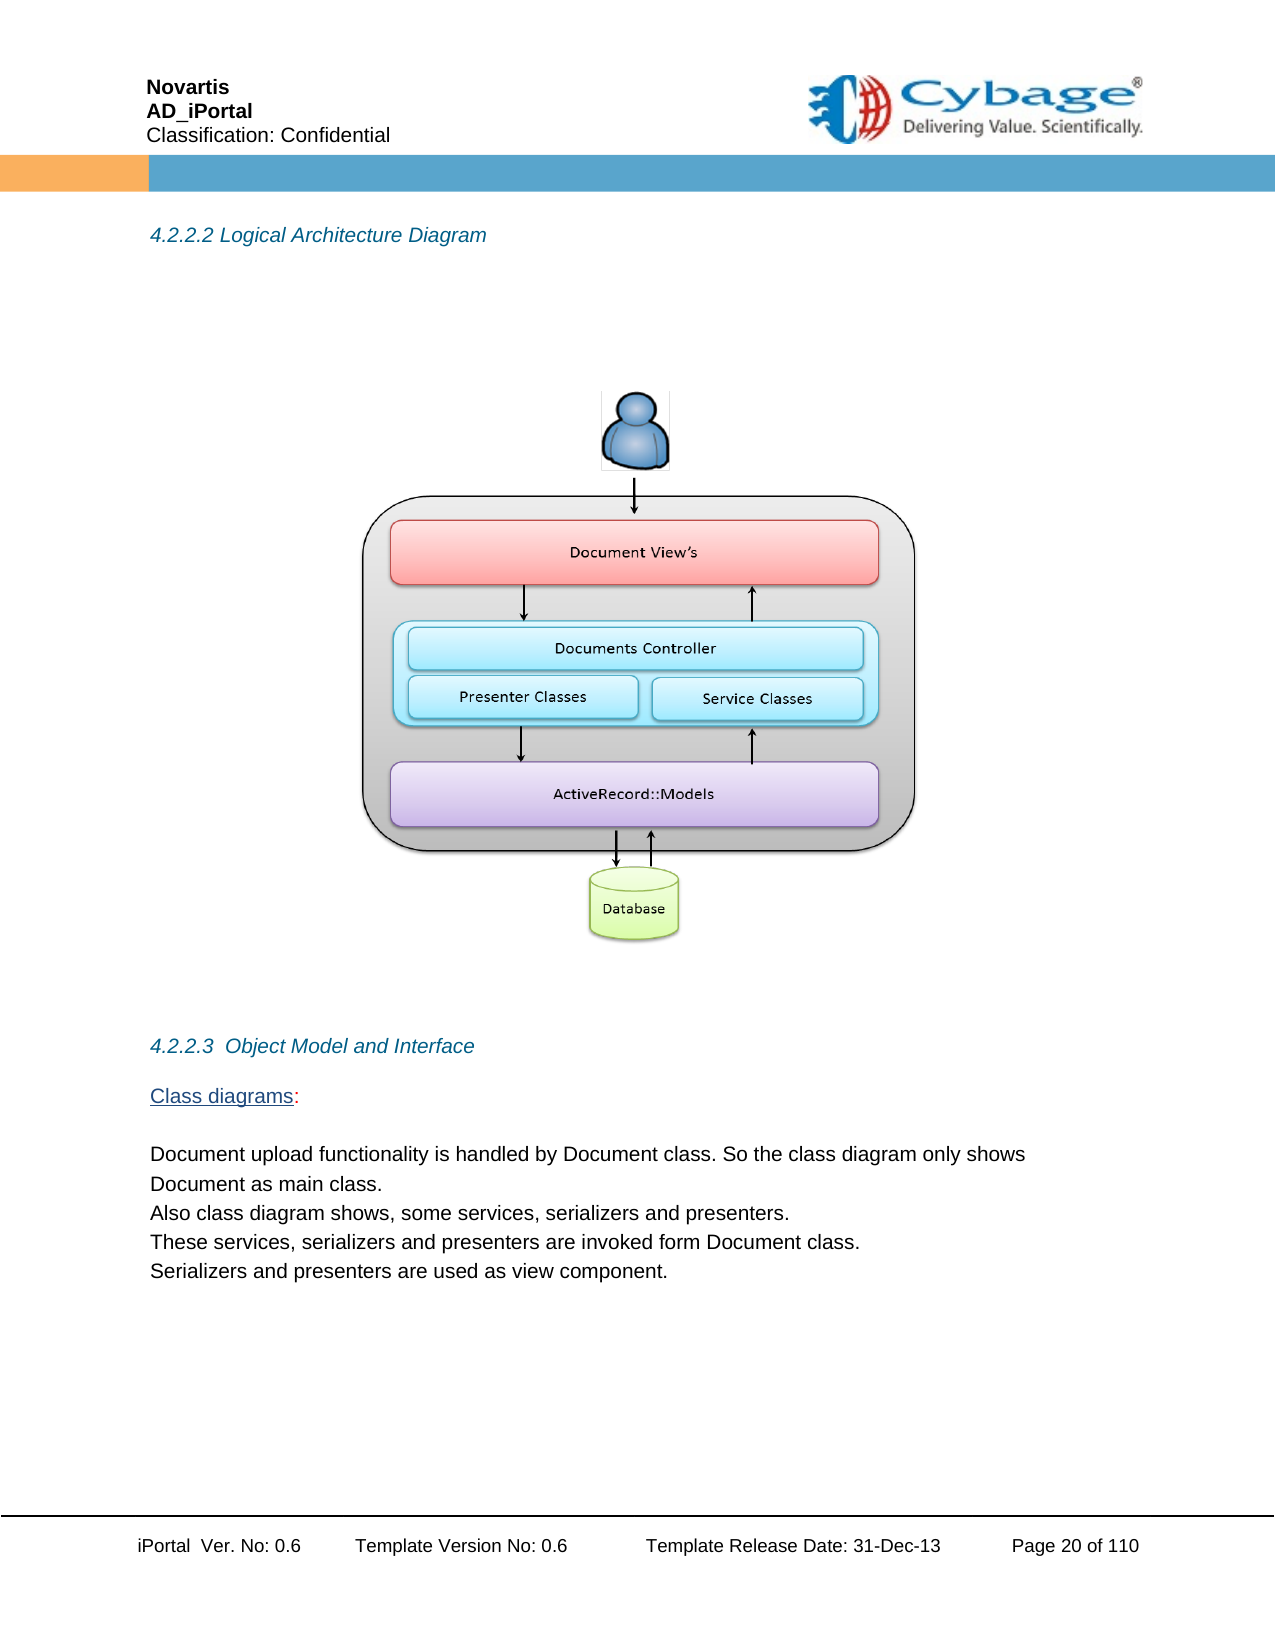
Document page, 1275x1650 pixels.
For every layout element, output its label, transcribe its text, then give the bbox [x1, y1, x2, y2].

subtitle Logical Architecture Diagram [150, 217, 1125, 246]
text Serializers and presenters are used as view component. [150, 1254, 1125, 1283]
text Class diagrams: [150, 1079, 1125, 1108]
picture [150, 267, 1125, 946]
text Document upload functionality is handled by Document class. So the class diagram only shows Document as main class. [150, 1137, 1125, 1195]
subtitle Object Model and Interface [150, 1029, 1125, 1058]
picture [808, 75, 1143, 144]
text These services, serializers and presenters are invoked form Document class. [150, 1224, 1125, 1254]
text Also class diagram shows, some services, serializers and presenters. [150, 1195, 1125, 1224]
